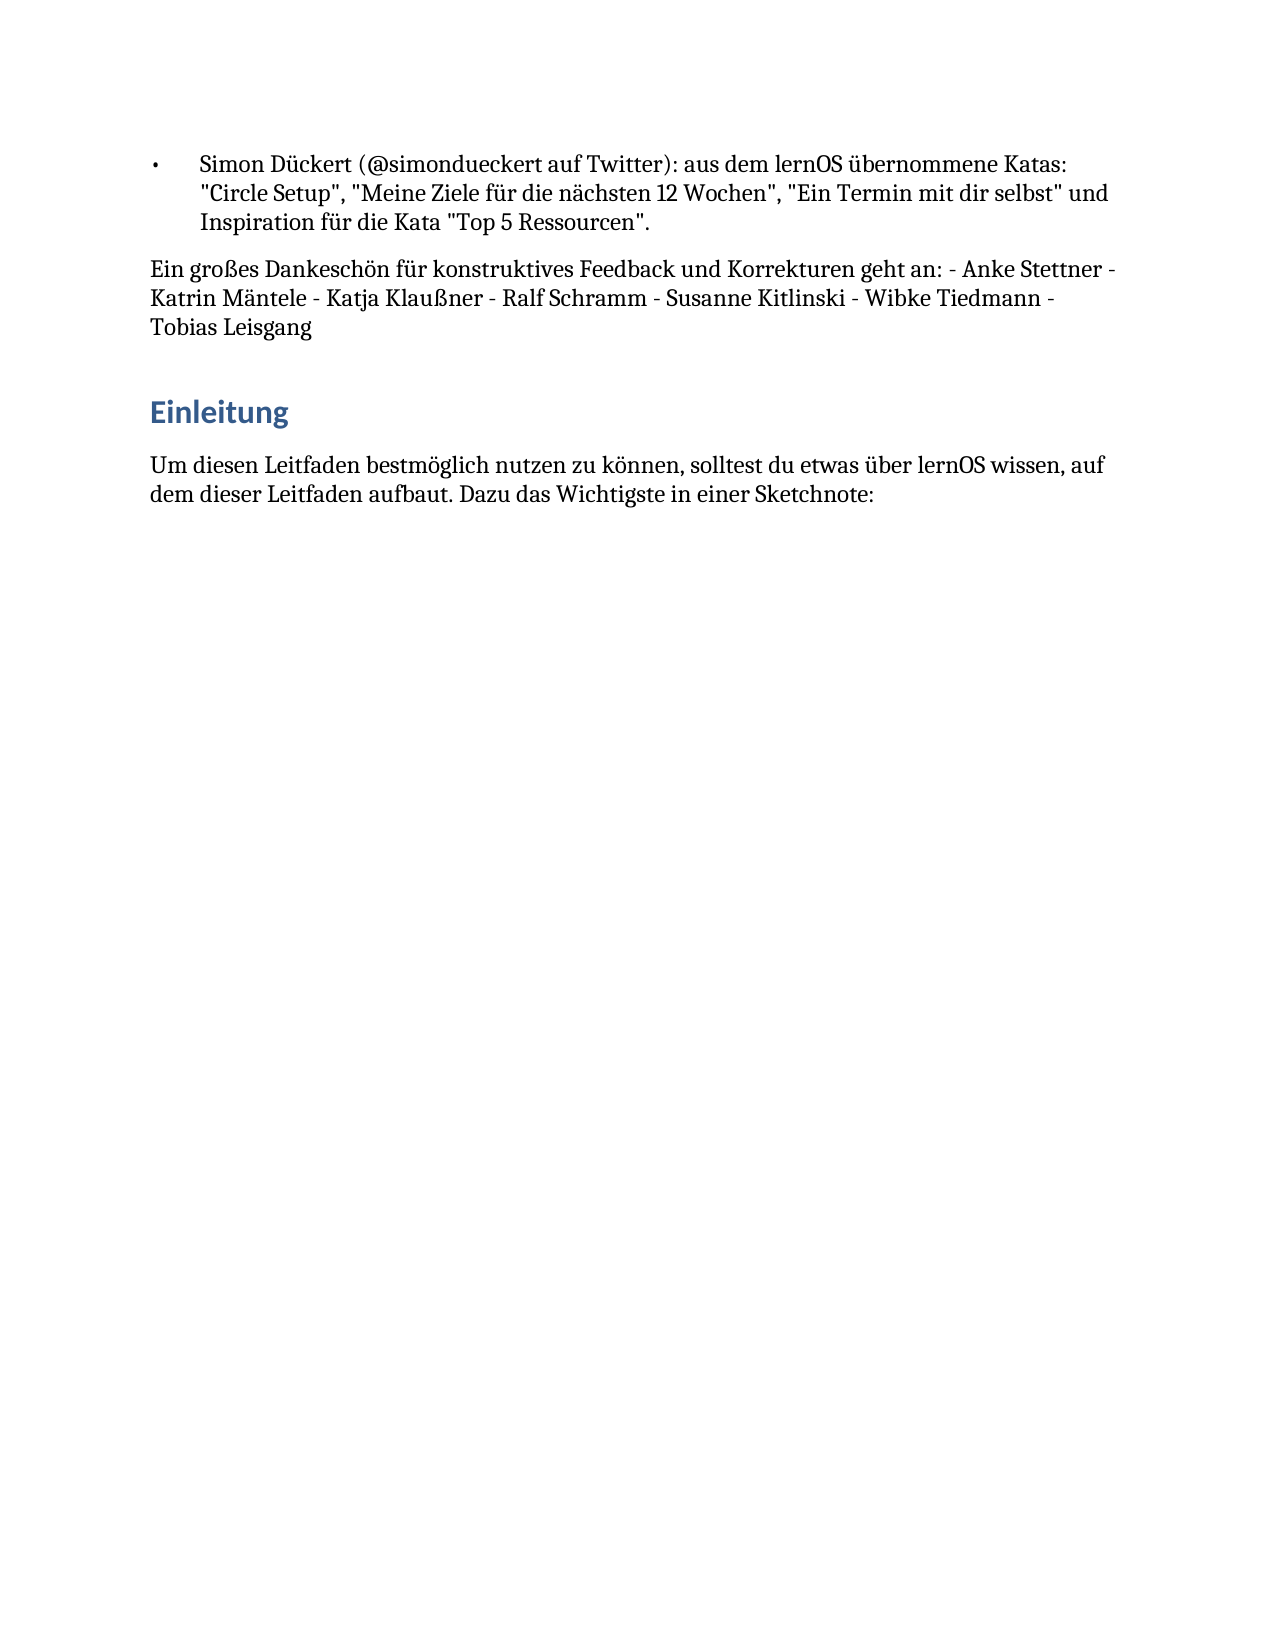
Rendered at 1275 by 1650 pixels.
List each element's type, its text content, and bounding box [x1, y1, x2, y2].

text Ein großes Dankeschön für konstruktives Feedback und Korrekturen geht an: - Anke Stettner - Katrin Mäntele - Katja Klaußner - Ralf Schramm - Susanne Kitlinski - Wibke Tiedmann - Tobias Leisgang [150, 255, 1125, 341]
list Simon Dückert (@simondueckert auf Twitter): aus dem lernOS übernommene Katas: "Circle Setup", "Meine Ziele für die nächsten 12 Wochen", "Ein Termin mit dir selbst" und Inspiration für die Kata "Top 5 Ressourcen". [150, 150, 1125, 236]
subtitle Einleitung [150, 391, 1125, 432]
text Um diesen Leitfaden bestmöglich nutzen zu können, solltest du etwas über lernOS wissen, auf dem dieser Leitfaden aufbaut. Dazu das Wichtigste in einer Sketchnote: [150, 451, 1125, 508]
